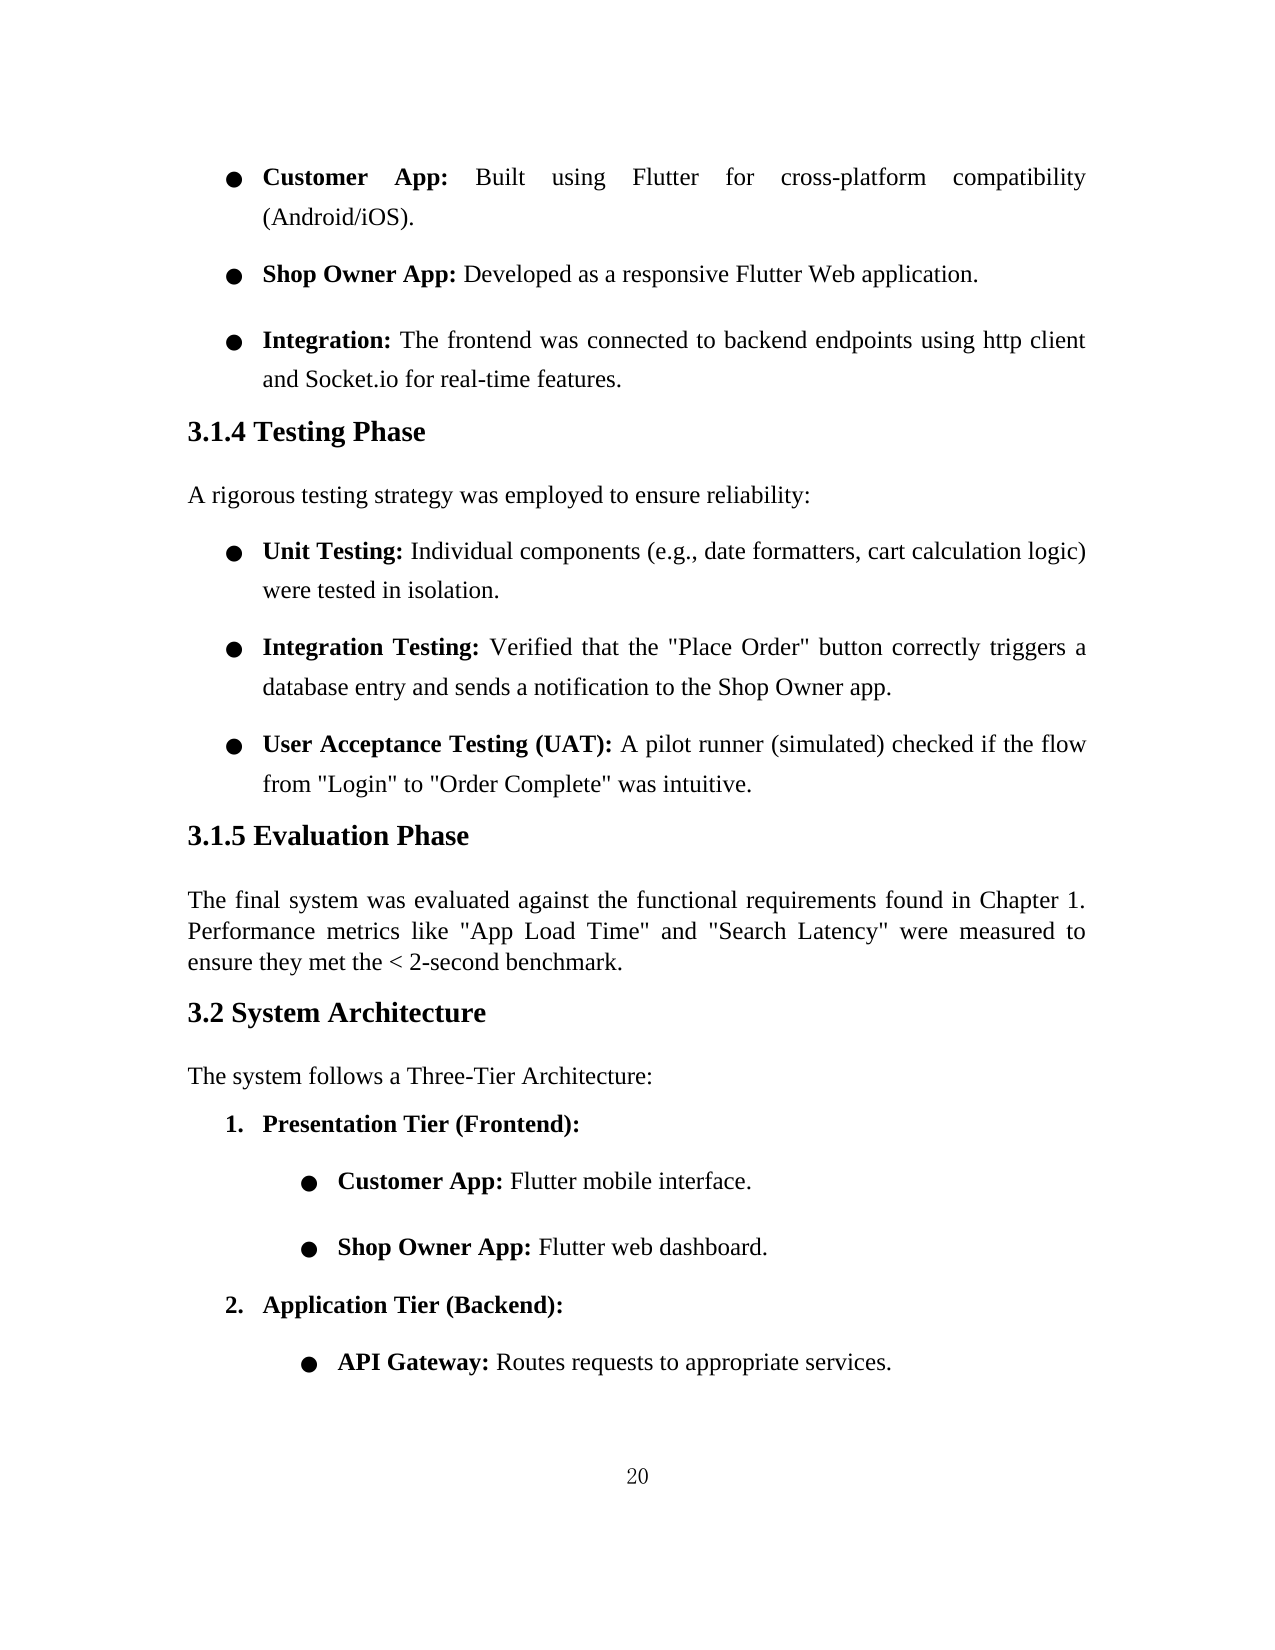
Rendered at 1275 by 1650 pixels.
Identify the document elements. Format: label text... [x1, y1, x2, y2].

list User Acceptance Testing (UAT): A pilot runner (simulated) checked if the flow from "Login" to "Order Complete" was intuitive. [225, 722, 1087, 797]
list Unit Testing: Individual components (e.g., date formatters, cart calculation logic) were tested in isolation. [225, 528, 1087, 604]
list Shop Owner App: Developed as a responsive Flutter Web application. [225, 252, 1087, 294]
list Application Tier (Backend): [225, 1290, 1087, 1319]
text The system follows a Three-Tier Architecture: [187, 1061, 1087, 1090]
list Customer App: Flutter mobile interface. [300, 1159, 1087, 1201]
list Customer App: Built using Flutter for cross-platform compatibility (Android/iOS). [225, 155, 1087, 231]
subtitle 3.1.4 Testing Phase [187, 414, 1087, 448]
subtitle 3.2 System Architecture [187, 995, 1087, 1028]
text The final system was evaluated against the functional requirements found in Chapter 1. Performance metrics like "App Load Time" and "Search Latency" were measured to ensure they met the < 2-second benchmark. [187, 885, 1087, 976]
list Integration: The frontend was connected to backend endpoints using http client and Socket.io for real-time features. [225, 317, 1087, 393]
text A rigorous testing strategy was employed to ensure reliability: [187, 481, 1087, 509]
list API Gateway: Routes requests to appropriate services. [300, 1340, 1087, 1382]
list Integration Testing: Verified that the "Place Order" button correctly triggers a database entry and sends a notification to the Shop Owner app. [225, 625, 1087, 701]
list Presentation Tier (Frontend): [225, 1109, 1087, 1138]
list Shop Owner App: Flutter web dashboard. [300, 1224, 1087, 1267]
subtitle 3.1.5 Evaluation Phase [187, 818, 1087, 852]
